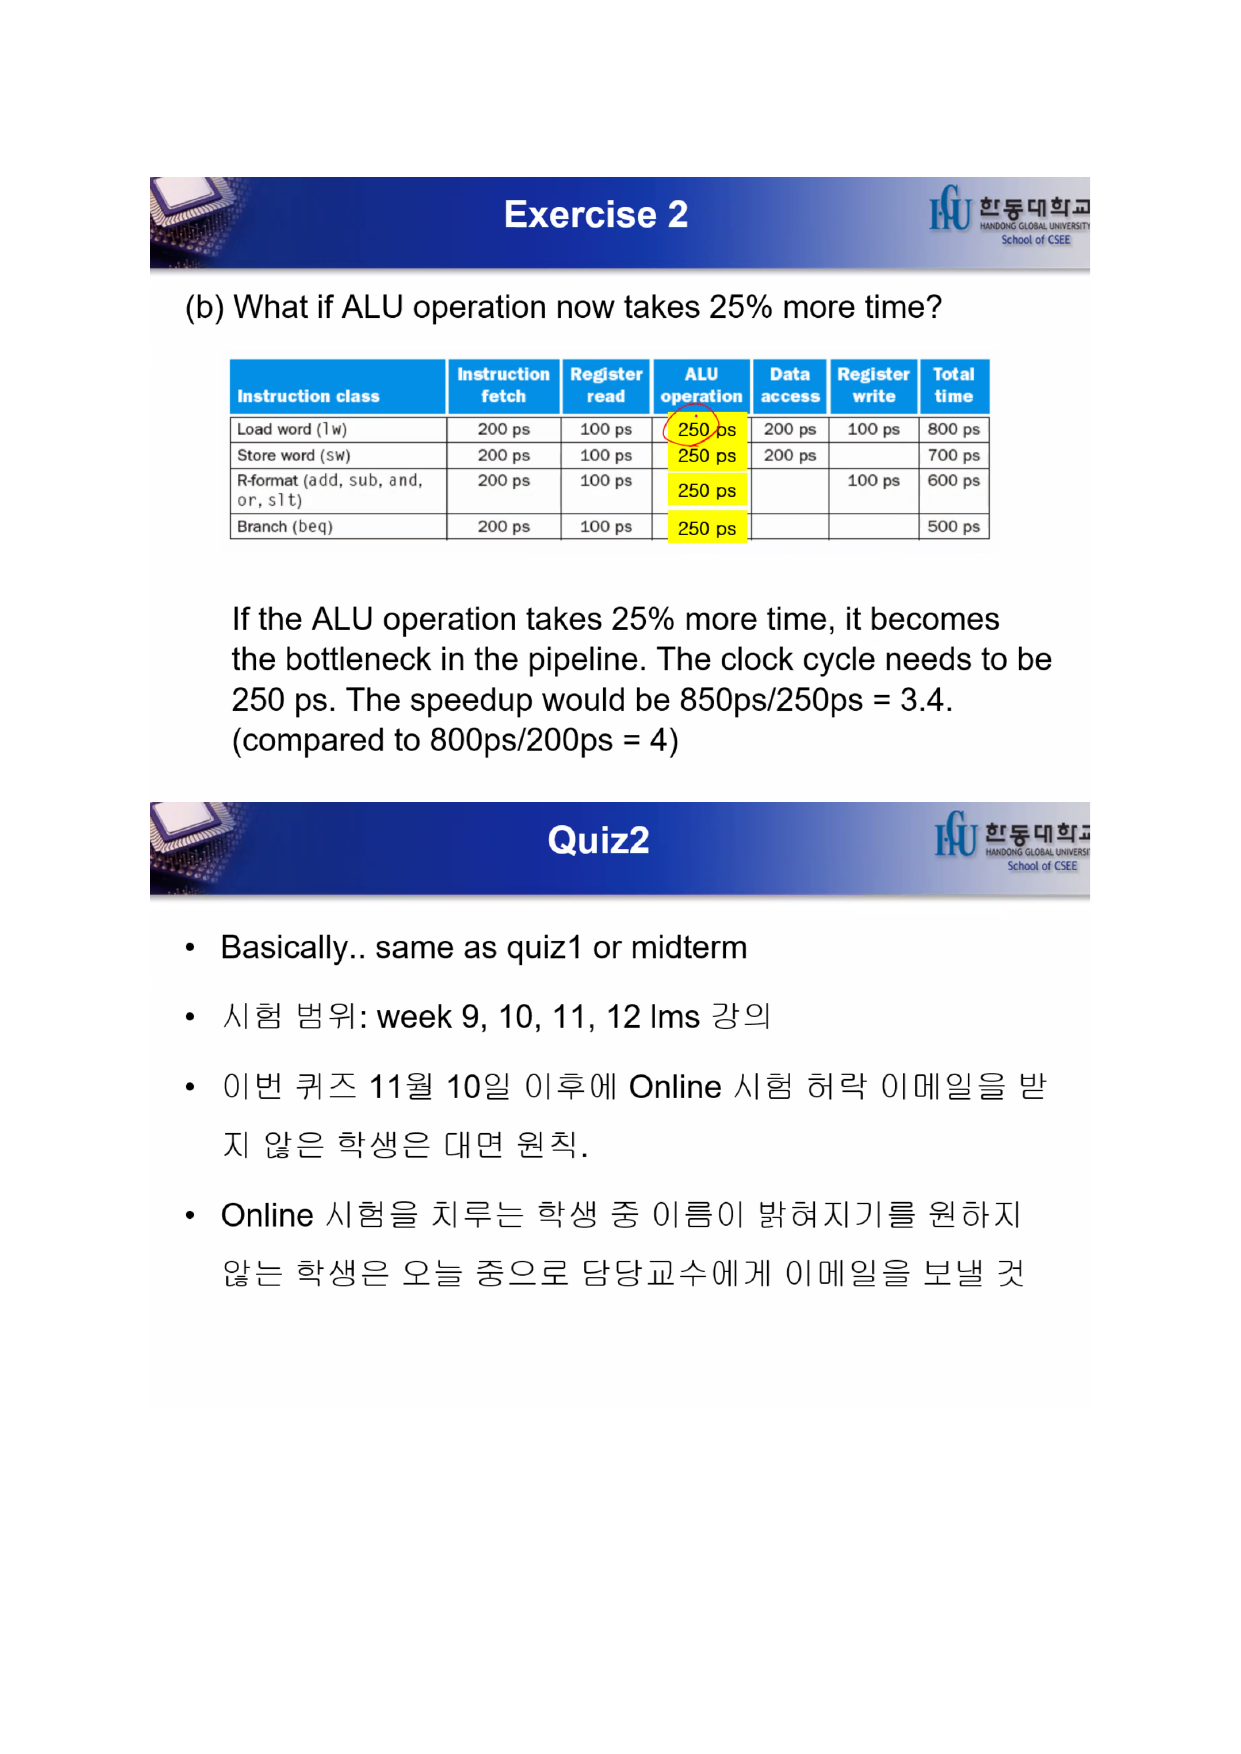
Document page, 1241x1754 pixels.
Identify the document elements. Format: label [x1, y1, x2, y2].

picture [150, 802, 1091, 1407]
picture [150, 177, 1091, 801]
